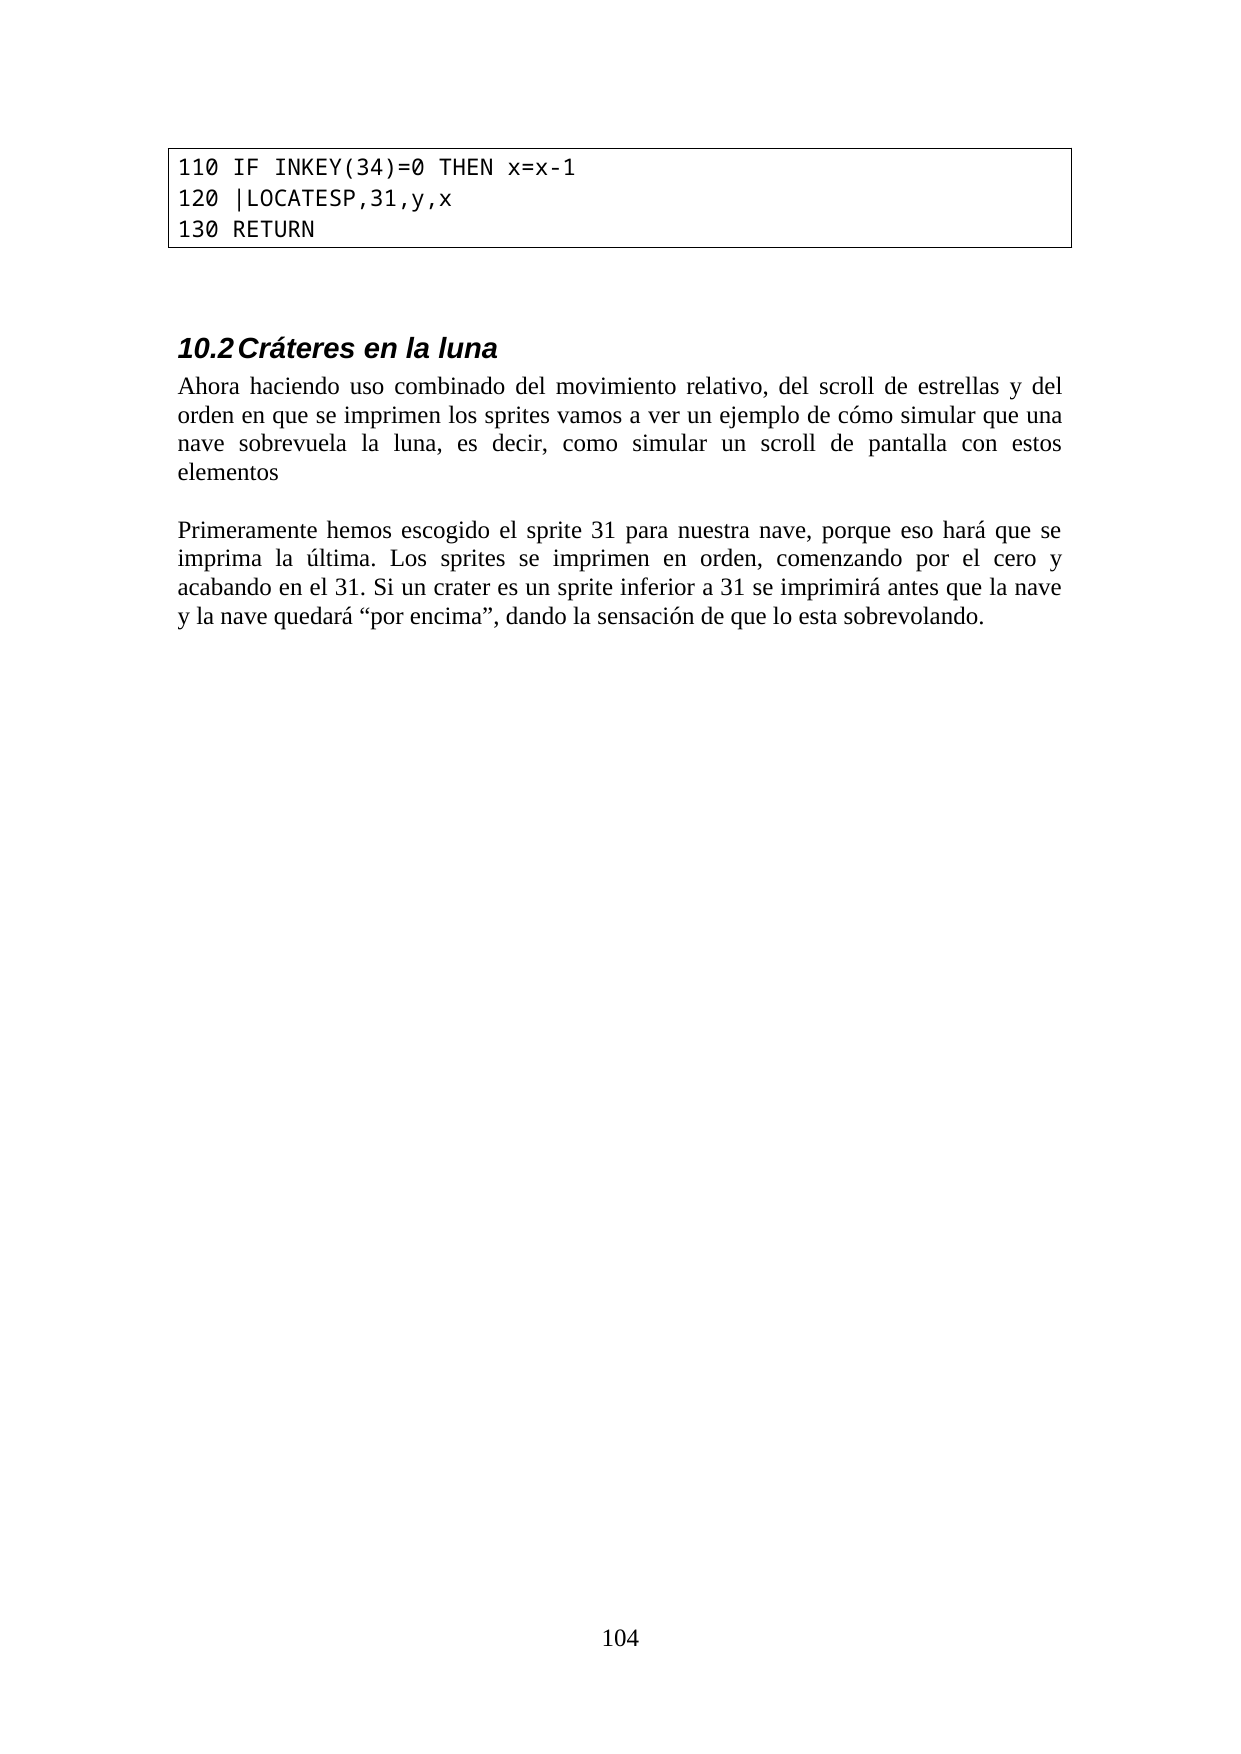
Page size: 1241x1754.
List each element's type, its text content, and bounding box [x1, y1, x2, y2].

text 120 |LOCATESP,31,y,x [177, 182, 1063, 210]
text Primeramente hemos escogido el sprite 31 para nuestra nave, porque eso hará que se imprima la última. Los sprites se imprimen en orden, comenzando por el cero y acabando en el 31. Si un crater es un sprite inferior a 31 se imprimirá antes que la nave y la nave quedará “por encima”, dando la sensación de que lo esta sobrevolando. [177, 515, 1063, 630]
text 130 RETURN [169, 210, 1071, 247]
text 110 IF INKEY(34)=0 THEN x=x-1 [169, 149, 1071, 182]
subtitle Cráteres en la luna [177, 331, 1063, 365]
text Ahora haciendo uso combinado del movimiento relativo, del scroll de estrellas y del orden en que se imprimen los sprites vamos a ver un ejemplo de cómo simular que una nave sobrevuela la luna, es decir, como simular un scroll de pantalla con estos elementos [177, 371, 1063, 486]
